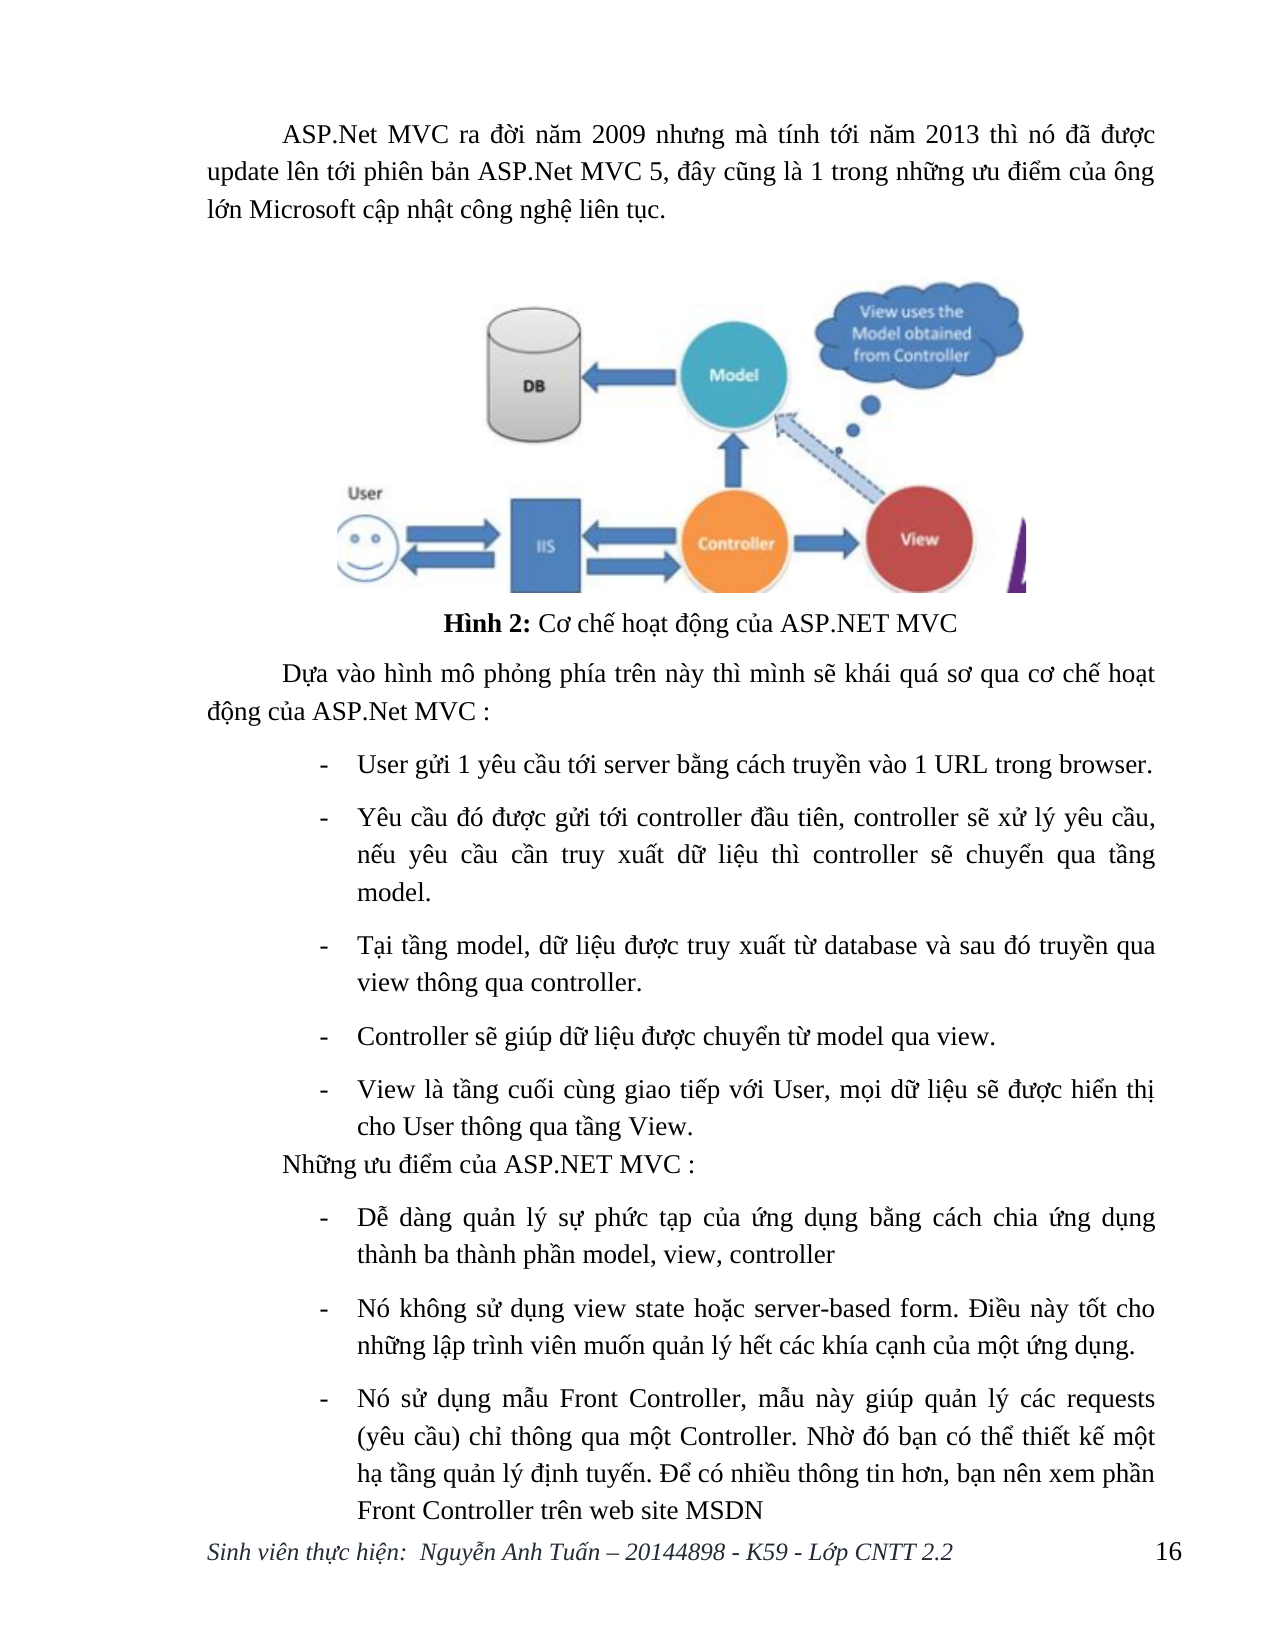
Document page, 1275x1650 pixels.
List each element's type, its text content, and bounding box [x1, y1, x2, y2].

list Controller sẽ giúp dữ liệu được chuyển từ model qua view. [319, 1020, 1157, 1051]
list Nó sử dụng mẫu Front Controller, mẫu này giúp quản lý các requests (yêu cầu) chỉ thông qua một Controller. Nhờ đó bạn có thể thiết kế một hạ tầng quản lý định tuyến. Để có nhiều thông tin hơn, bạn nên xem phần Front Controller trên web site MSDN [319, 1382, 1157, 1525]
subtitle Cơ chế hoạt động của ASP.NET MVC [244, 607, 1157, 639]
text ASP.Net MVC ra đời năm 2009 nhưng mà tính tới năm 2013 thì nó đã được update lên tới phiên bản ASP.Net MVC 5, đây cũng là 1 trong những ưu điểm của ông lớn Microsoft cập nhật công nghệ liên tục. [207, 118, 1157, 224]
list Yêu cầu đó được gửi tới controller đầu tiên, controller sẽ xử lý yêu cầu, nếu yêu cầu cần truy xuất dữ liệu thì controller sẽ chuyển qua tầng model. [319, 801, 1157, 907]
list Dễ dàng quản lý sự phức tạp của ứng dụng bằng cách chia ứng dụng thành ba thành phần model, view, controller [319, 1201, 1157, 1269]
list View là tầng cuối cùng giao tiếp với User, mọi dữ liệu sẽ được hiển thị cho User thông qua tầng View. [319, 1073, 1157, 1142]
text Những ưu điểm của ASP.NET MVC : [207, 1148, 1157, 1179]
list User gửi 1 yêu cầu tới server bằng cách truyền vào 1 URL trong browser. [319, 748, 1157, 779]
list Tại tầng model, dữ liệu được truy xuất từ database và sau đó truyền qua view thông qua controller. [319, 929, 1157, 998]
list Nó không sử dụng view state hoặc server-based form. Điều này tốt cho những lập trình viên muốn quản lý hết các khía cạnh của một ứng dụng. [319, 1292, 1157, 1360]
picture [337, 238, 1027, 593]
text Dựa vào hình mô phỏng phía trên này thì mình sẽ khái quá sơ qua cơ chế hoạt động của ASP.Net MVC : [207, 657, 1157, 726]
